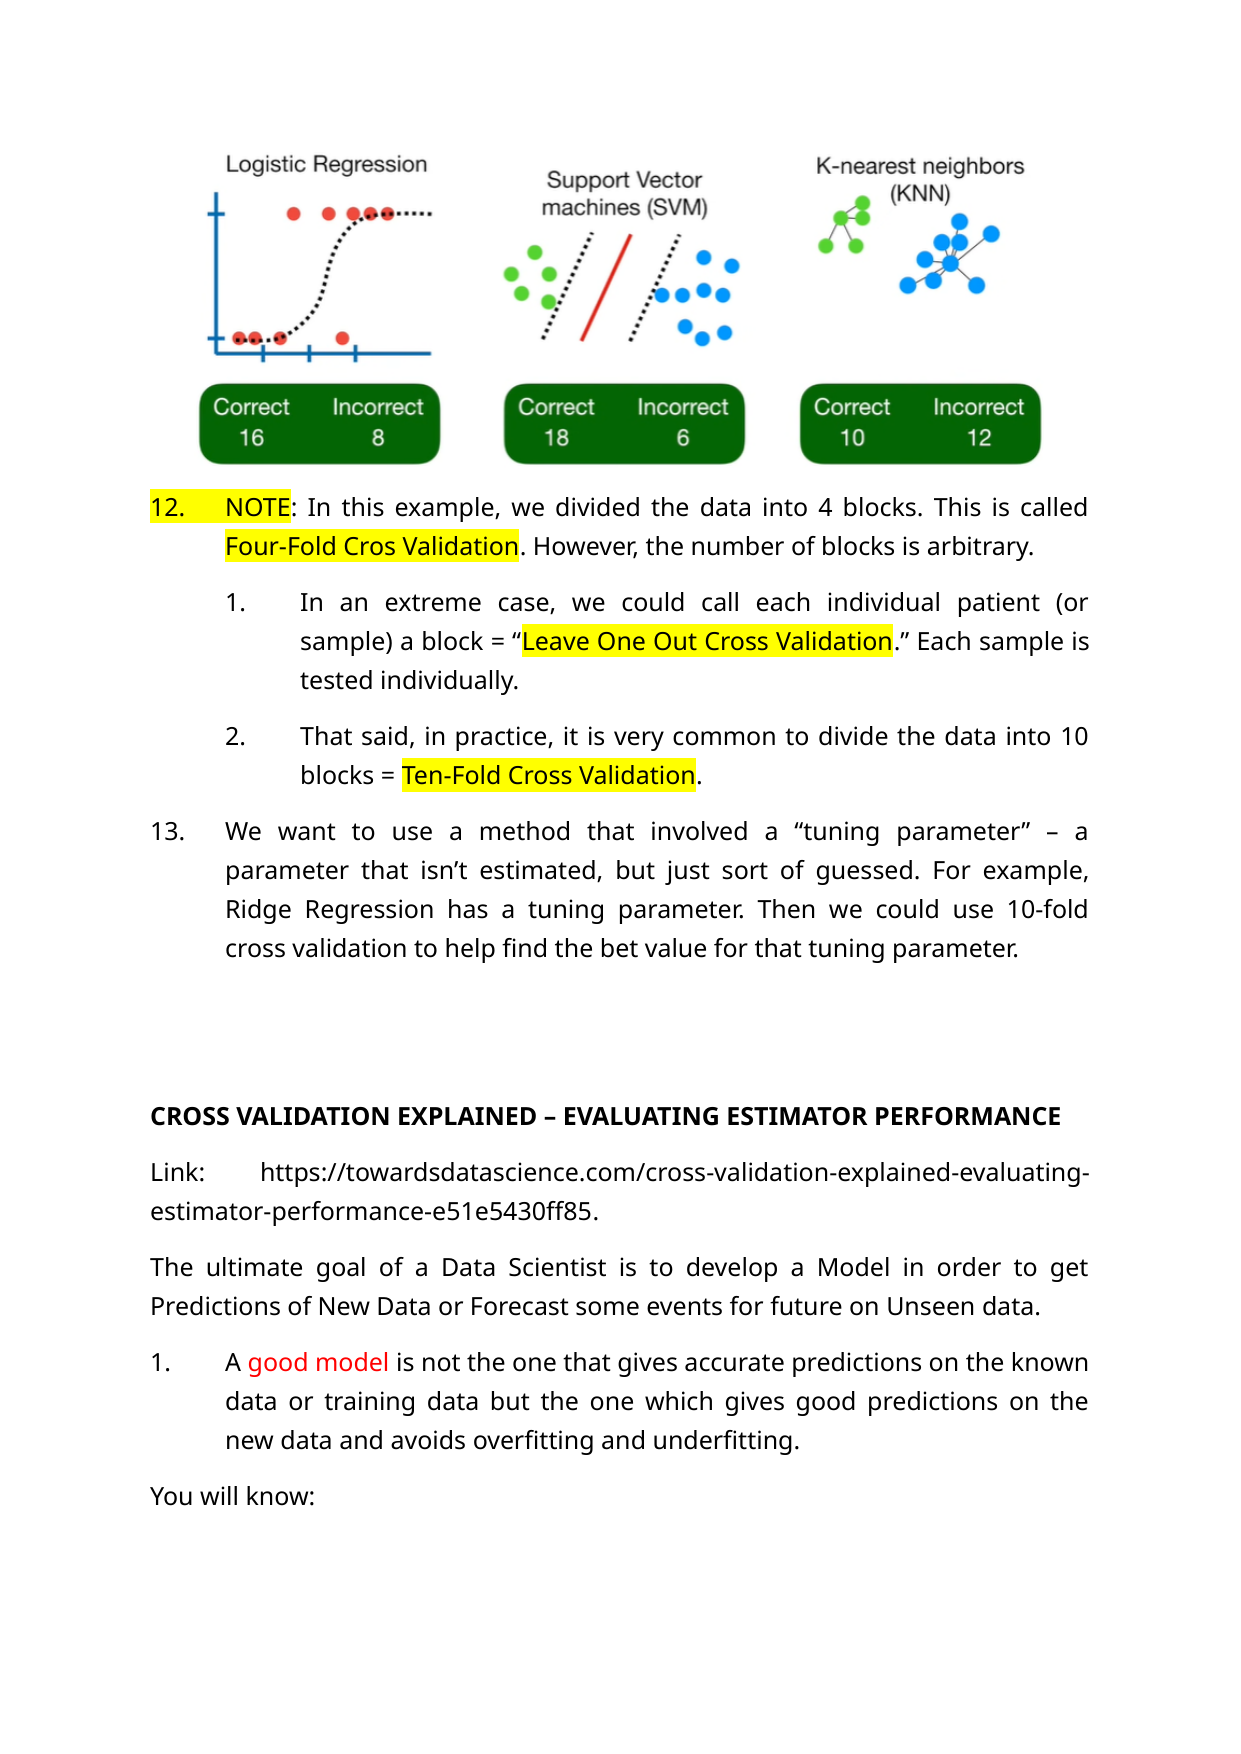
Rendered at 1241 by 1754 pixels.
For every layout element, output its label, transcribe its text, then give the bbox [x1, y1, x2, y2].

list That said, in practice, it is very common to divide the data into 10 blocks = Ten-Fold Cross Validation. [225, 718, 1090, 792]
text Link: https://towardsdatascience.com/cross-validation-explained-evaluating-estimator-performance-e51e5430ff85. [150, 1154, 1090, 1227]
list A good model is not the one that gives accurate predictions on the known data or training data but the one which gives good predictions on the new data and avoids overfitting and underfitting. [150, 1344, 1090, 1457]
list We want to use a method that involved a “tuning parameter” – a parameter that isn’t estimated, but just sort of guessed. For example, Ridge Regression has a tuning parameter. Then we could use 10-fold cross validation to help find the bet value for that tuning parameter. [150, 813, 1090, 965]
text CROSS VALIDATION EXPLAINED – EVALUATING ESTIMATOR PERFORMANCE [150, 1098, 1090, 1132]
picture [193, 150, 1047, 468]
list In an extreme case, we could call each individual patient (or sample) a block = “Leave One Out Cross Validation.” Each sample is tested individually. [225, 584, 1090, 697]
list NOTE: In this example, we divided the data into 4 blocks. This is called Four-Fold Cros Validation. However, the number of blocks is arbitrary. [150, 489, 1090, 562]
text You will know: [150, 1478, 1090, 1512]
text The ultimate goal of a Data Scientist is to develop a Model in order to get Predictions of New Data or Forecast some events for future on Unseen data. [150, 1249, 1090, 1322]
